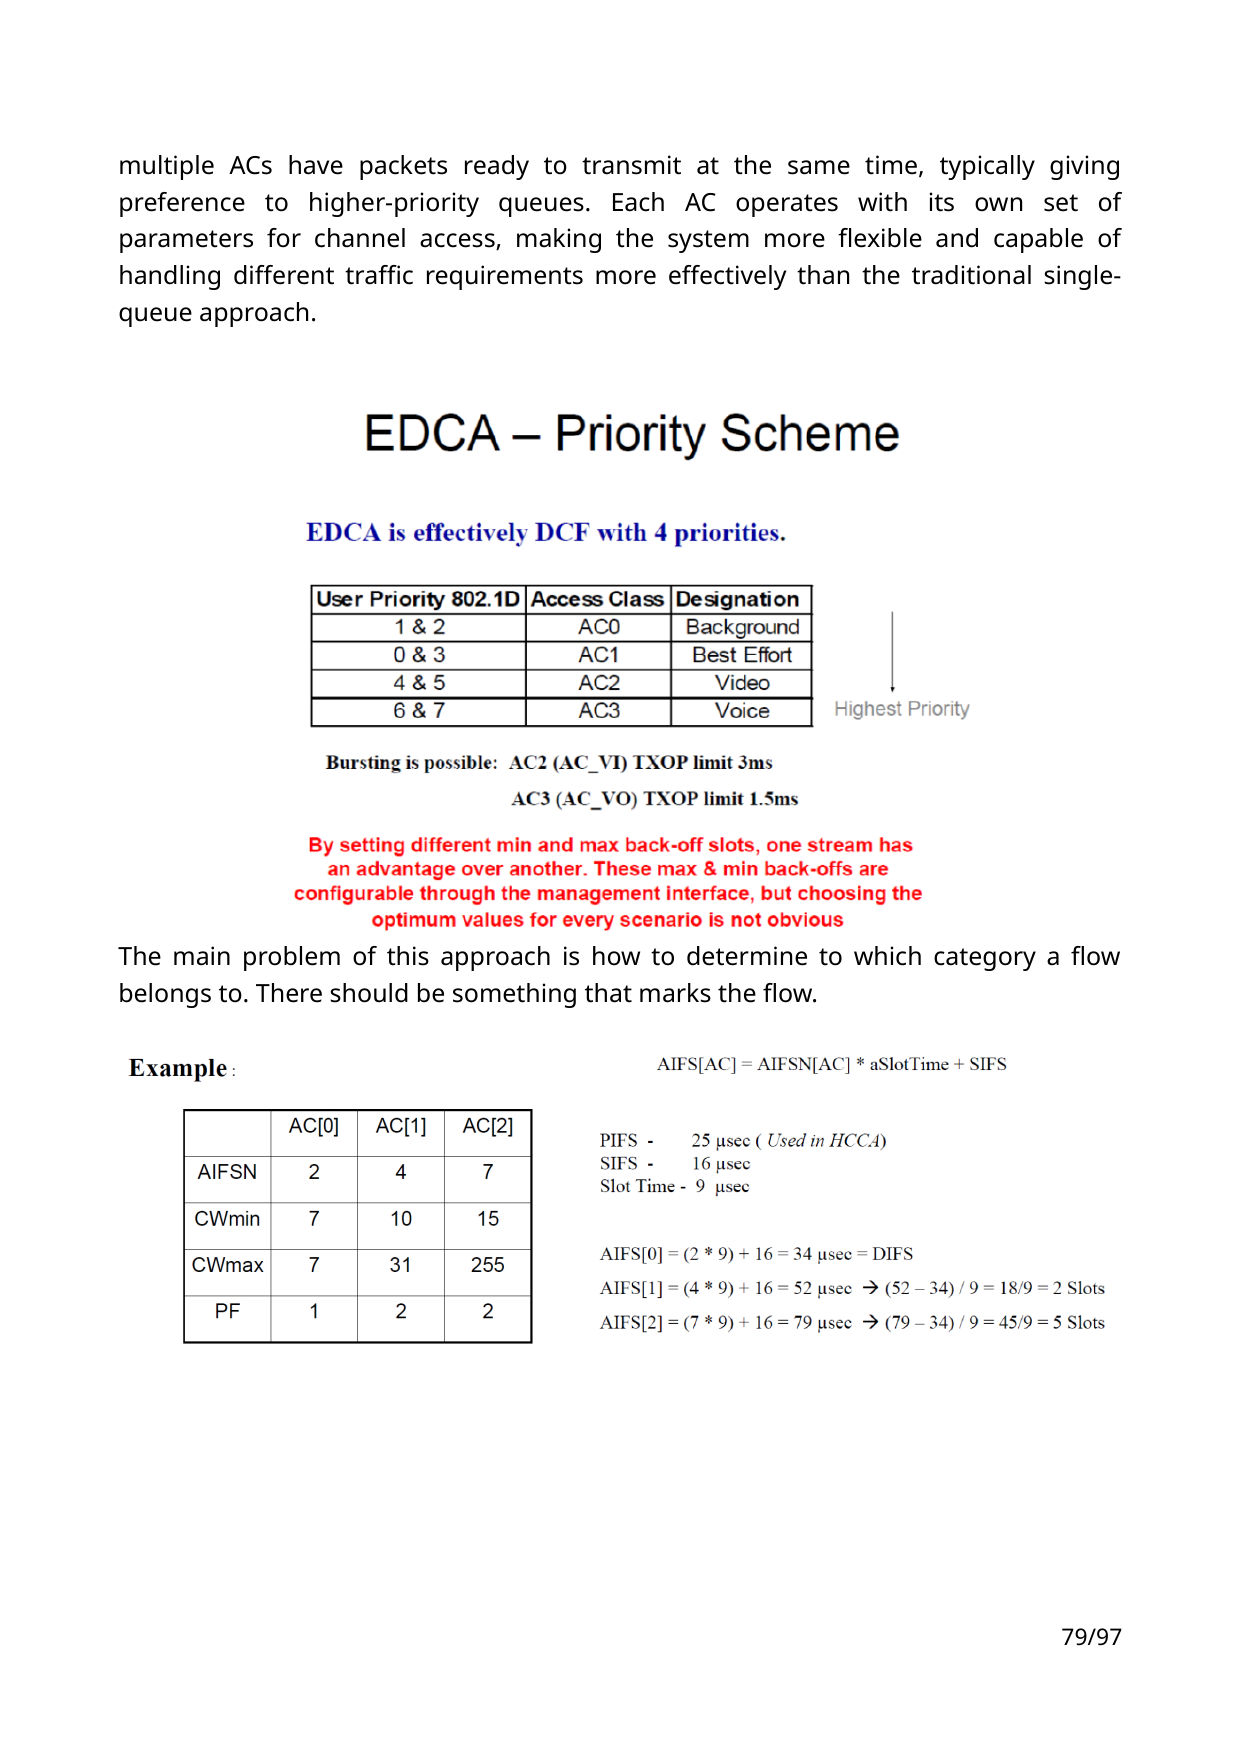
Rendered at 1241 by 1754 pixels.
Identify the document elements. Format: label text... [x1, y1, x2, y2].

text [118, 148, 1122, 329]
picture [118, 1049, 542, 1350]
text The main problem of this approach is how to determine to which category a flow belongs to. There should be something that marks the flow. [118, 939, 1122, 1010]
picture [263, 405, 977, 937]
picture [586, 1049, 1115, 1350]
